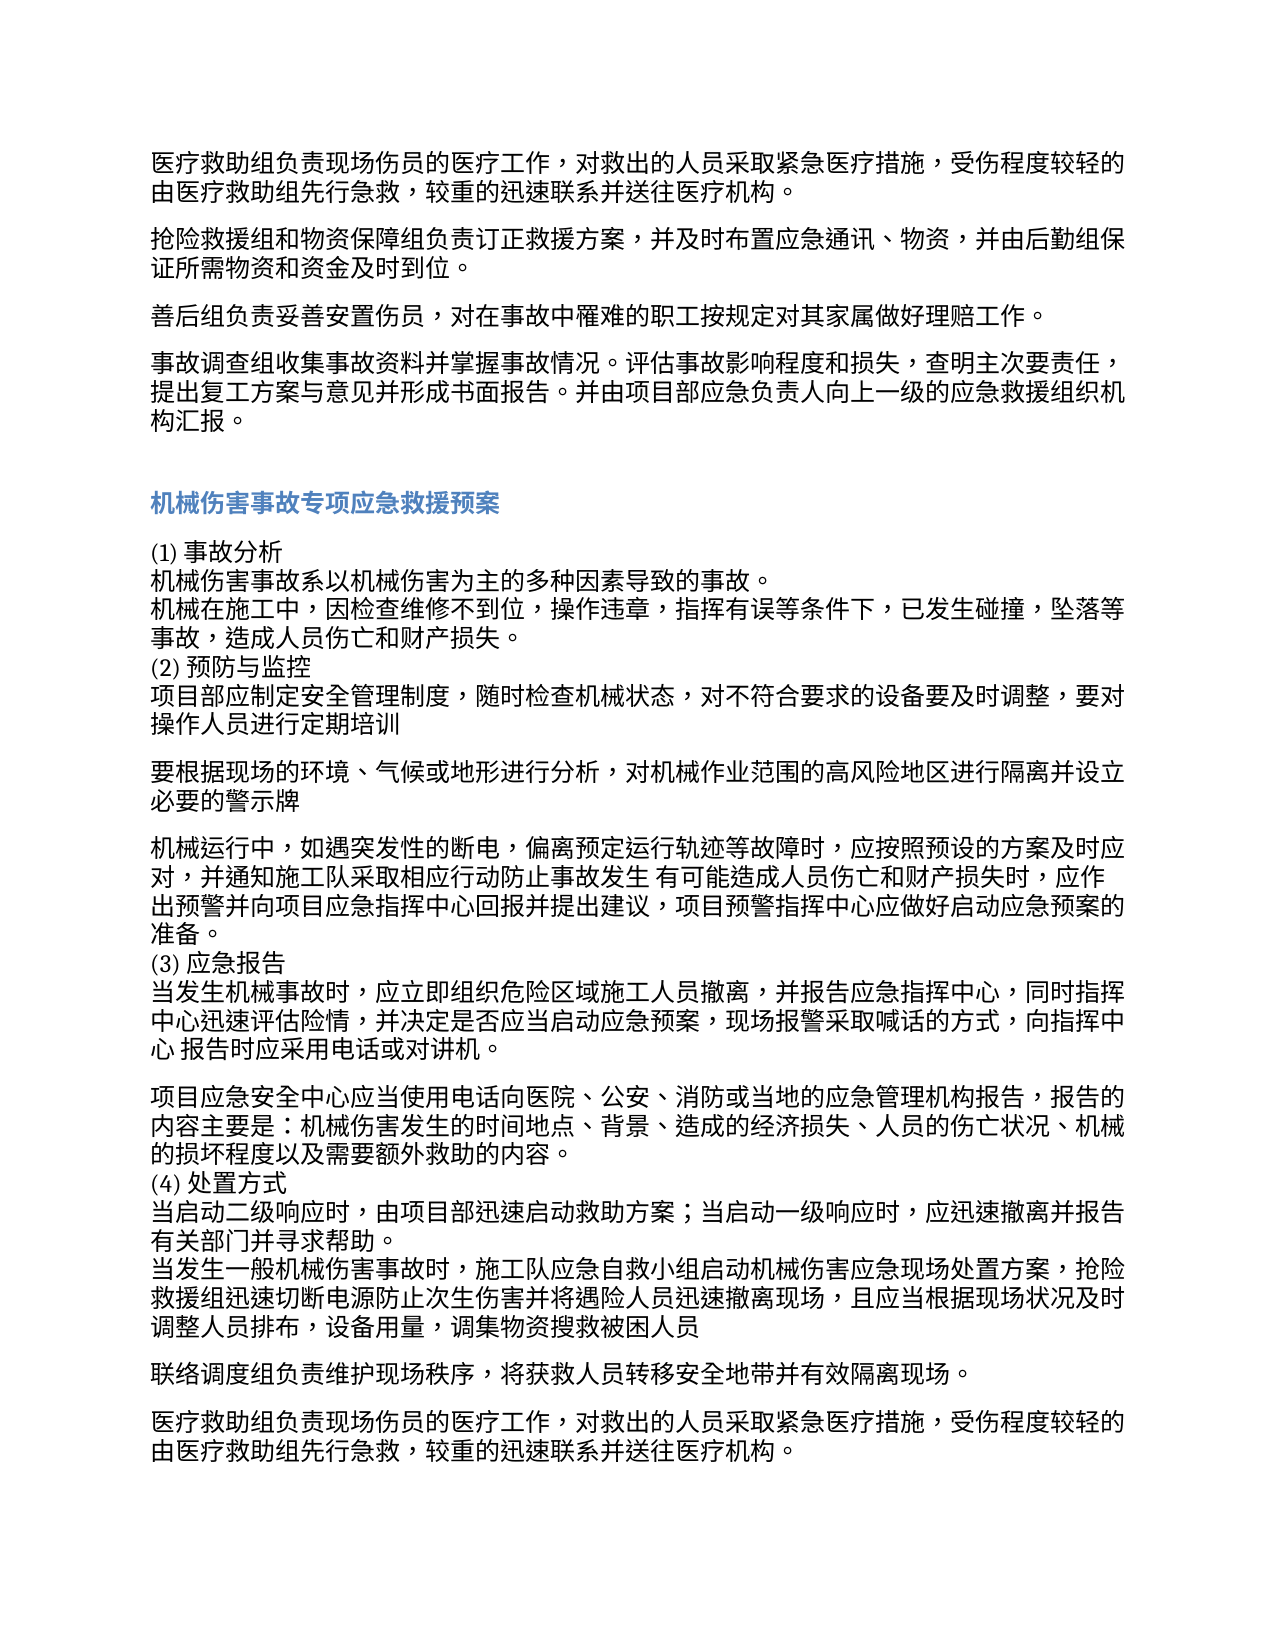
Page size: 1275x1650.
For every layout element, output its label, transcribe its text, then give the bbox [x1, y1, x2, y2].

text 要根据现场的环境、气候或地形进行分析，对机械作业范围的高风险地区进行隔离并设立必要的警示牌 [150, 759, 1125, 816]
subtitle 机械伤害事故专项应急救援预案 [150, 486, 1125, 520]
text 医疗救助组负责现场伤员的医疗工作，对救出的人员采取紧急医疗措施，受伤程度较轻的由医疗救助组先行急救，较重的迅速联系并送往医疗机构。 [150, 150, 1125, 207]
text 善后组负责妥善安置伤员，对在事故中罹难的职工按规定对其家属做好理赔工作。 [150, 302, 1125, 331]
text 联络调度组负责维护现场秩序，将获救人员转移安全地带并有效隔离现场。 [150, 1361, 1125, 1390]
text 项目应急安全中心应当使用电话向医院、公安、消防或当地的应急管理机构报告，报告的内容主要是：机械伤害发生的时间地点、背景、造成的经济损失、人员的伤亡状况、机械的损坏程度以及需要额外救助的内容。 (4) 处置方式 当启动二级响应时，由项目部迅速启动救助方案；当启动一级响应时，应迅速撤离并报告有关部门并寻求帮助。 当发生一般机械伤害事故时，施工队应急自救小组启动机械伤害应急现场处置方案，抢险救援组迅速切断电源防止次生伤害并将遇险人员迅速撤离现场，且应当根据现场状况及时调整人员排布，设备用量，调集物资搜救被困人员 [150, 1084, 1125, 1342]
text 事故调查组收集事故资料并掌握事故情况。评估事故影响程度和损失，查明主次要责任，提出复工方案与意见并形成书面报告。并由项目部应急负责人向上一级的应急救援组织机构汇报。 [150, 350, 1125, 465]
text (1) 事故分析 机械伤害事故系以机械伤害为主的多种因素导致的事故。 机械在施工中，因检查维修不到位，操作违章，指挥有误等条件下，已发生碰撞，坠落等事故，造成人员伤亡和财产损失。 (2) 预防与监控 项目部应制定安全管理制度，随时检查机械状态，对不符合要求的设备要及时调整，要对操作人员进行定期培训 [150, 539, 1125, 740]
text 医疗救助组负责现场伤员的医疗工作，对救出的人员采取紧急医疗措施，受伤程度较轻的由医疗救助组先行急救，较重的迅速联系并送往医疗机构。 [150, 1409, 1125, 1466]
text 抢险救援组和物资保障组负责订正救援方案，并及时布置应急通讯、物资，并由后勤组保证所需物资和资金及时到位。 [150, 226, 1125, 284]
text 机械运行中，如遇突发性的断电，偏离预定运行轨迹等故障时，应按照预设的方案及时应对，并通知施工队采取相应行动防止事故发生 有可能造成人员伤亡和财产损失时，应作出预警并向项目应急指挥中心回报并提出建议，项目预警指挥中心应做好启动应急预案的准备。 (3) 应急报告 当发生机械事故时，应立即组织危险区域施工人员撤离，并报告应急指挥中心，同时指挥中心迅速评估险情，并决定是否应当启动应急预案，现场报警采取喊话的方式，向指挥中心 报告时应采用电话或对讲机。 [150, 835, 1125, 1065]
